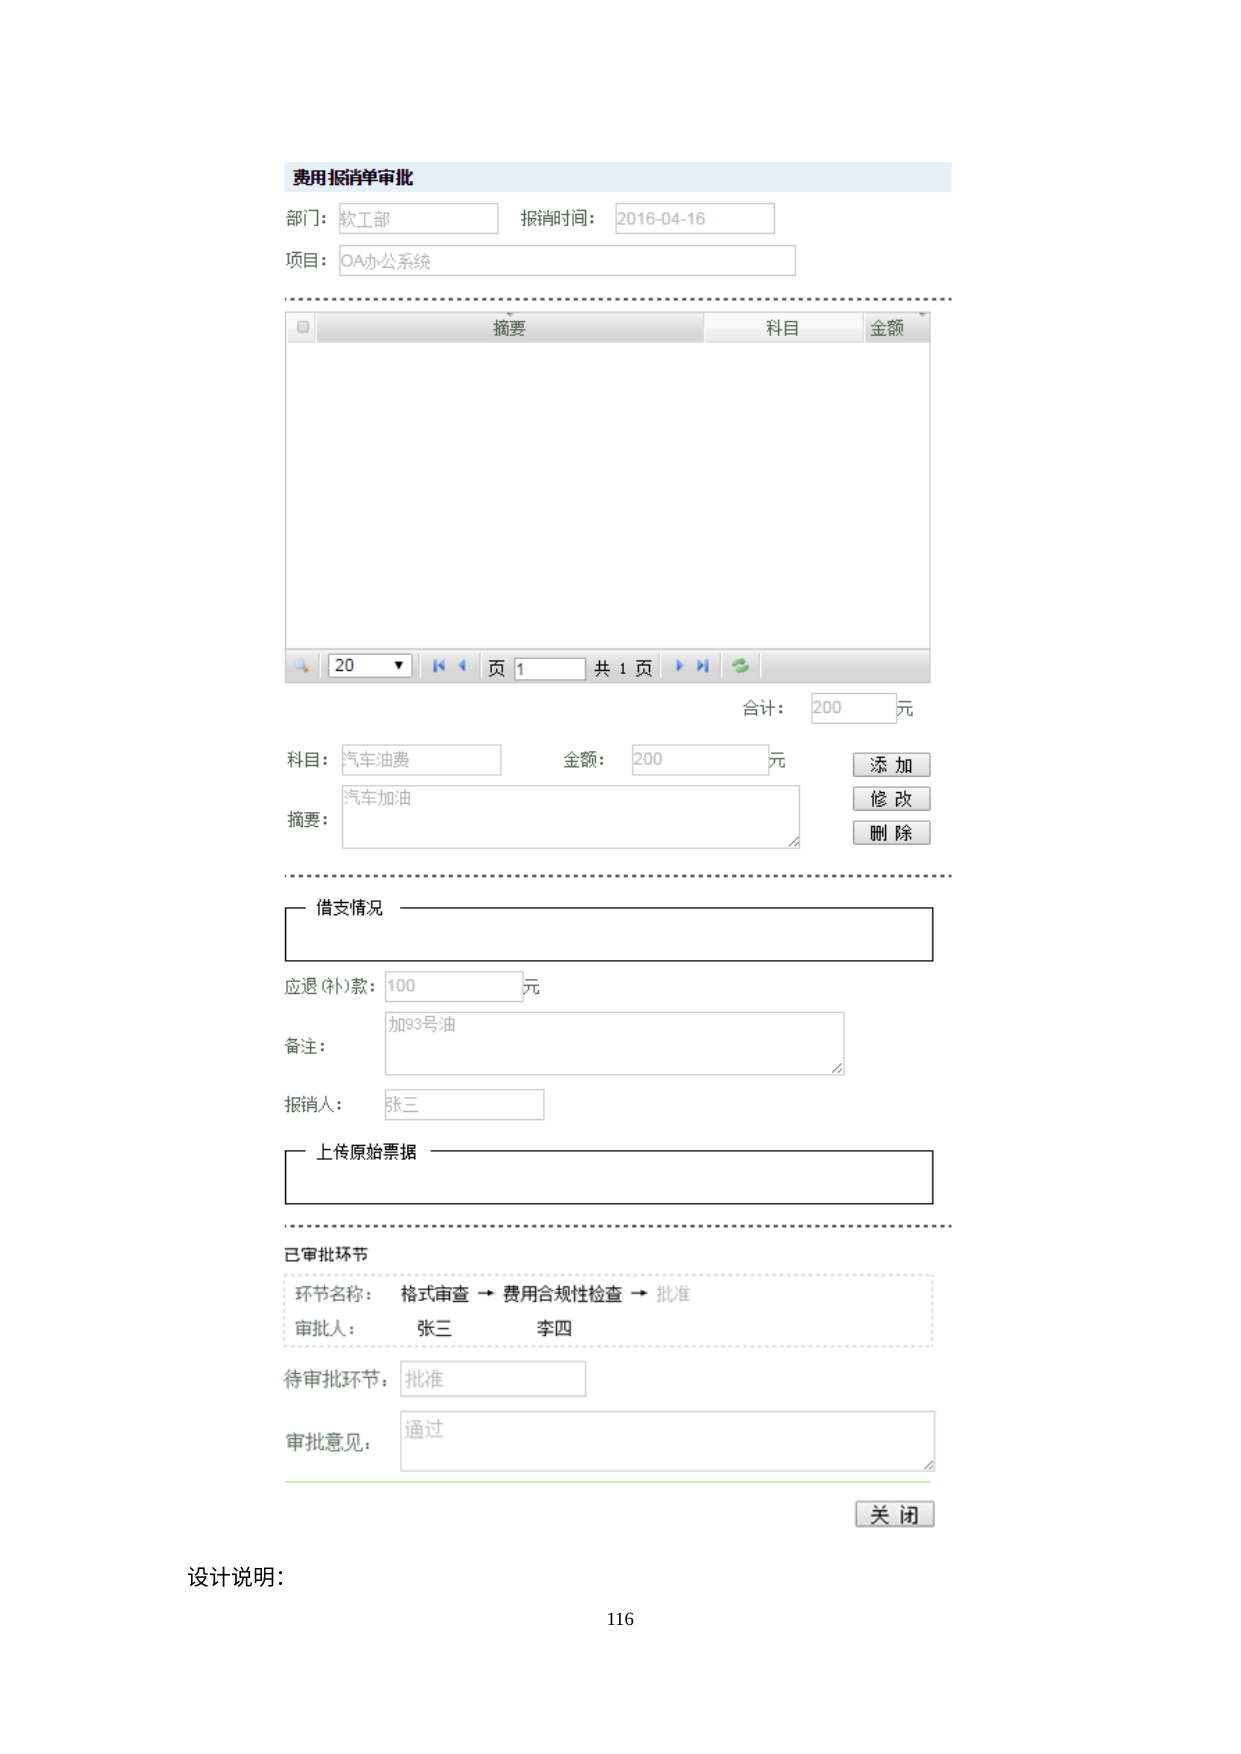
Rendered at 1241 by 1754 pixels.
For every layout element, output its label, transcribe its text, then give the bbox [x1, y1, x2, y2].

text 设计说明： [187, 1559, 1053, 1592]
picture [274, 162, 967, 1548]
